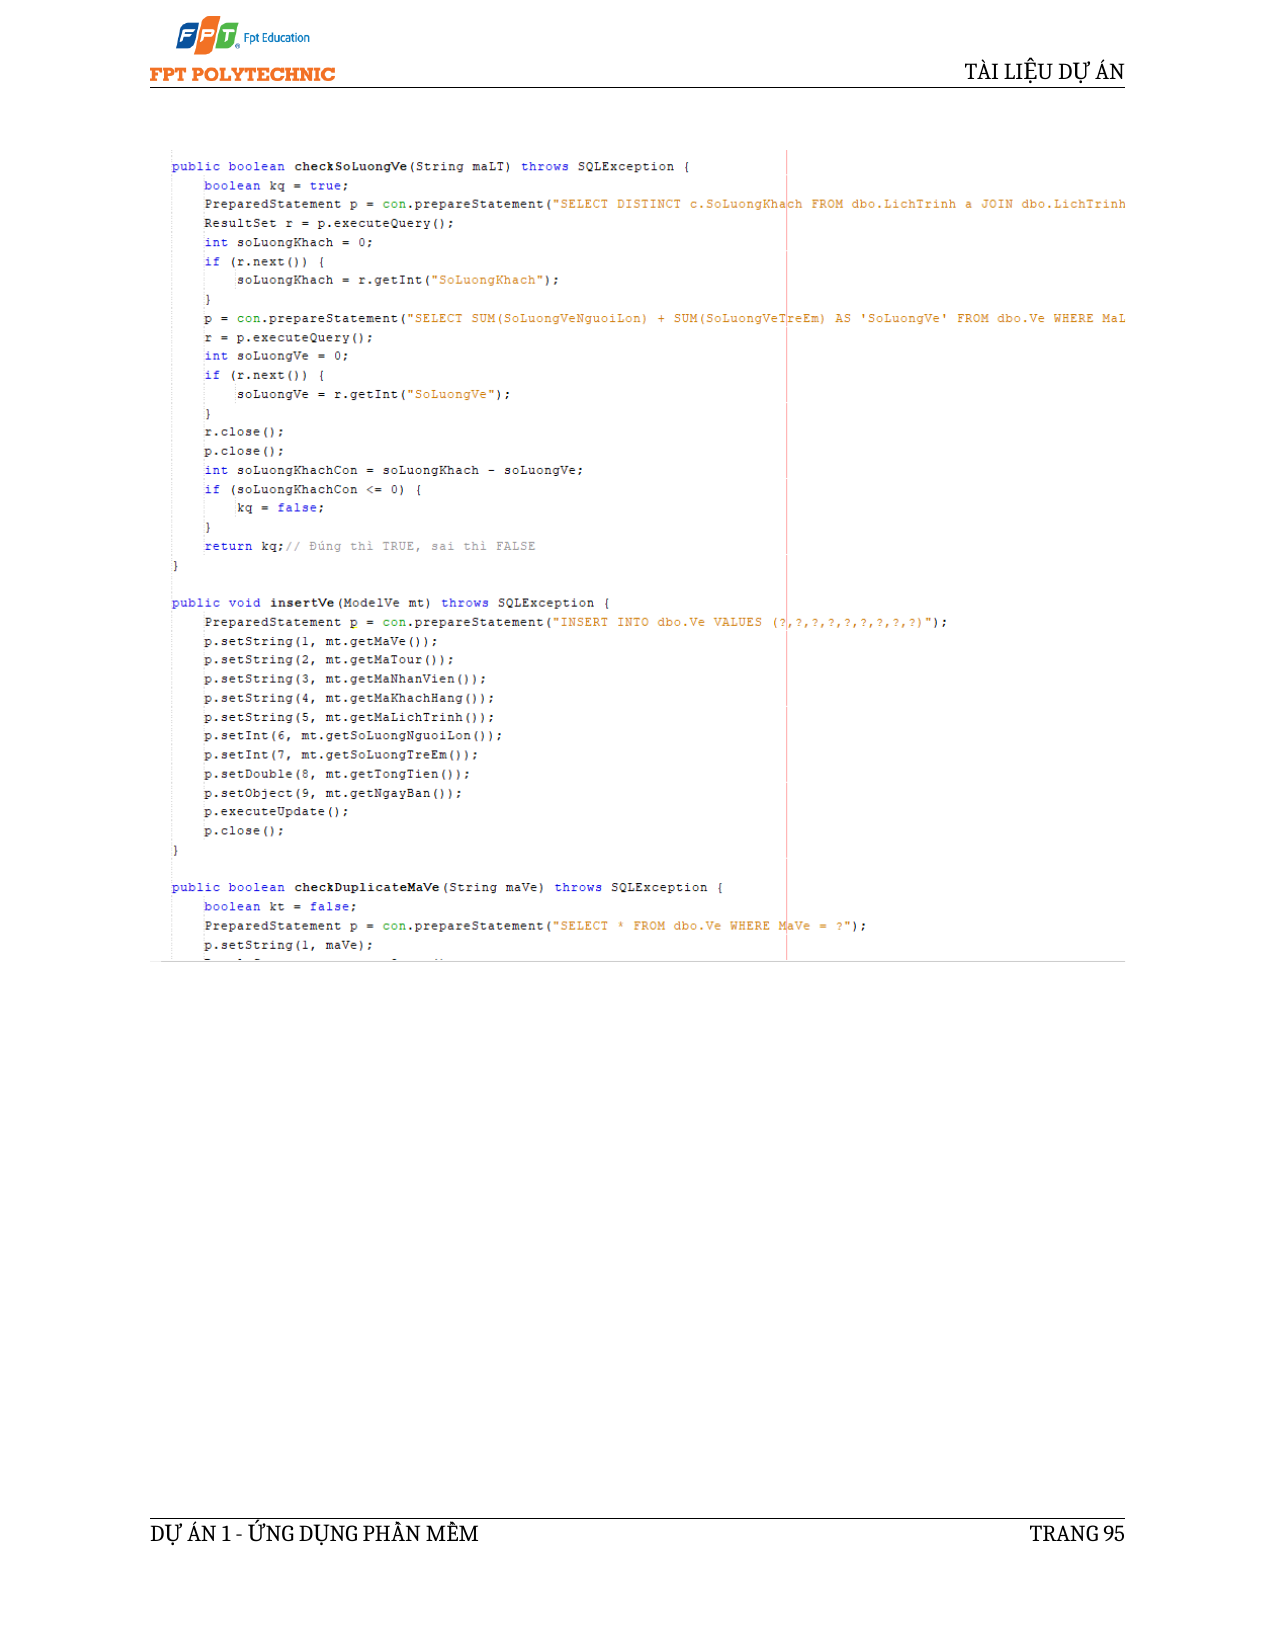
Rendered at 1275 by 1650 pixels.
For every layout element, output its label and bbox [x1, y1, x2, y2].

picture [150, 150, 1125, 962]
picture [150, 16, 337, 81]
